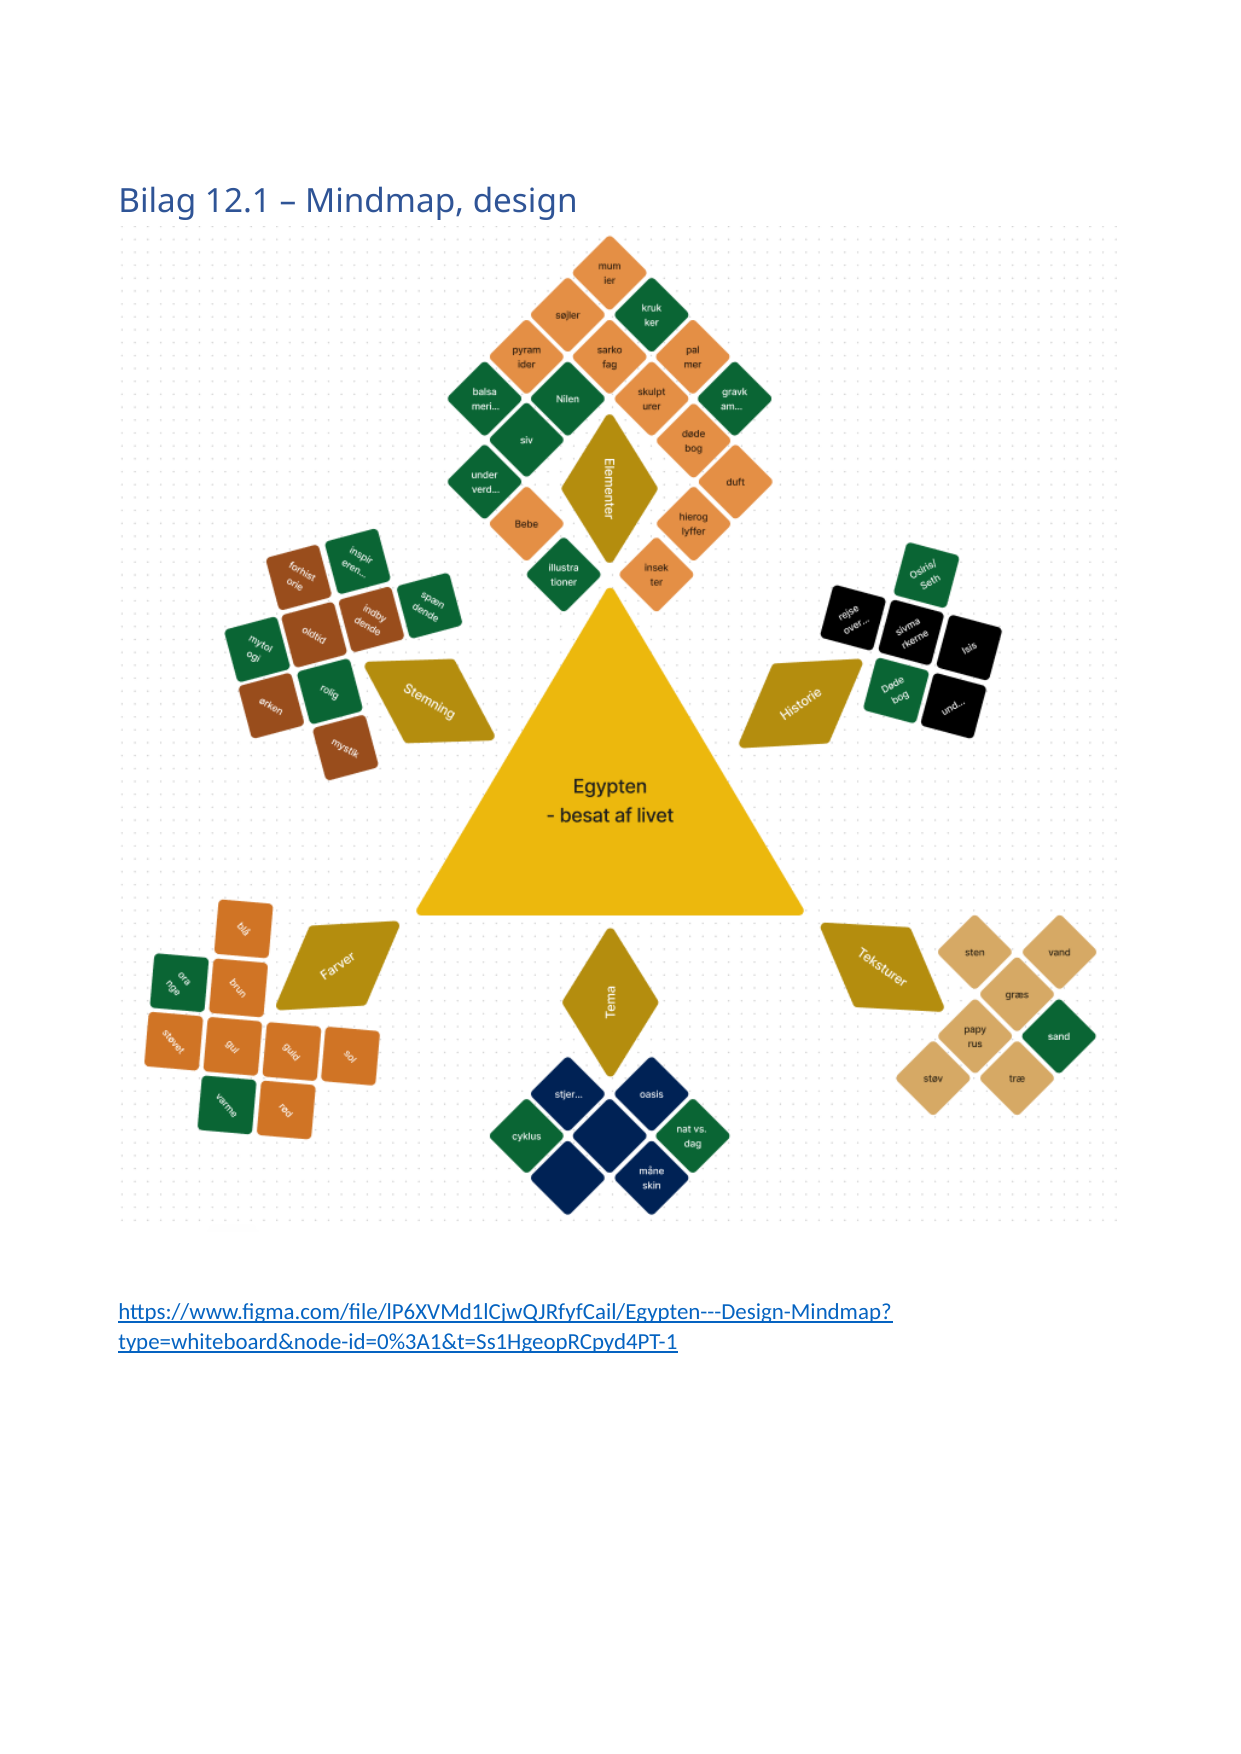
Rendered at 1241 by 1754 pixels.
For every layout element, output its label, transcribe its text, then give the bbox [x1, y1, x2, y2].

picture [118, 226, 1123, 1232]
subtitle Bilag 12.1 – Mindmap, design [118, 177, 1122, 223]
text https://www.figma.com/file/lP6XVMd1lCjwQJRfyfCail/Egypten---Design-Mindmap?type=whiteboard&node-id=0%3A1&t=Ss1HgeopRCpyd4PT-1 [118, 1297, 1122, 1355]
